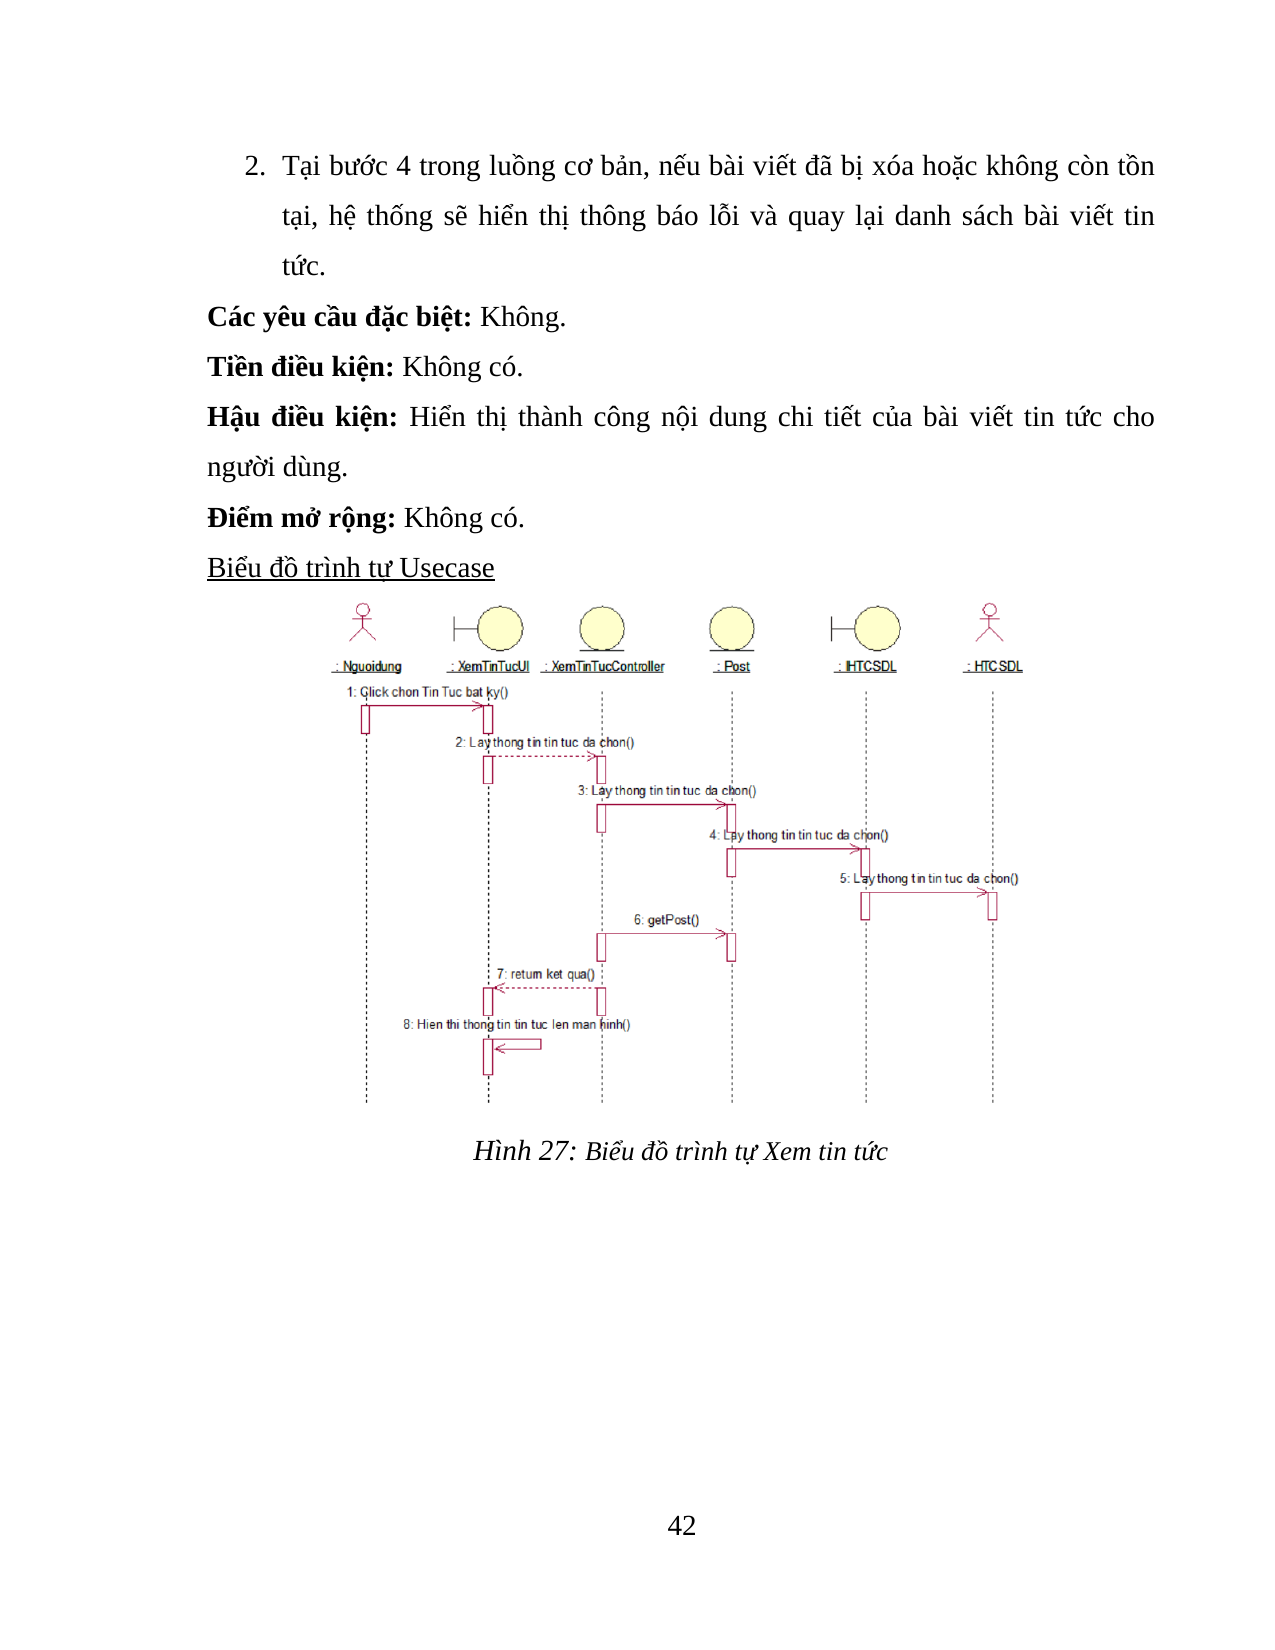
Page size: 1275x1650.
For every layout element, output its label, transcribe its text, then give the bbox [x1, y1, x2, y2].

list Tại bước 4 trong luồng cơ bản, nếu bài viết đã bị xóa hoặc không còn tồn tại, hệ thống sẽ hiển thị thông báo lỗi và quay lại danh sách bài viết tin tức. [244, 148, 1157, 282]
text Hình 27: Biểu đồ trình tự Xem tin tức [207, 1133, 1157, 1167]
text Điểm mở rộng: Không có. [207, 500, 1157, 533]
text Tiền điều kiện: Không có. [207, 349, 1157, 382]
picture [323, 600, 1041, 1117]
text Hậu điều kiện: Hiển thị thành công nội dung chi tiết của bài viết tin tức cho người dùng. [207, 399, 1157, 483]
text Các yêu cầu đặc biệt: Không. [207, 299, 1157, 332]
text Biểu đồ trình tự Usecase [207, 550, 1157, 584]
